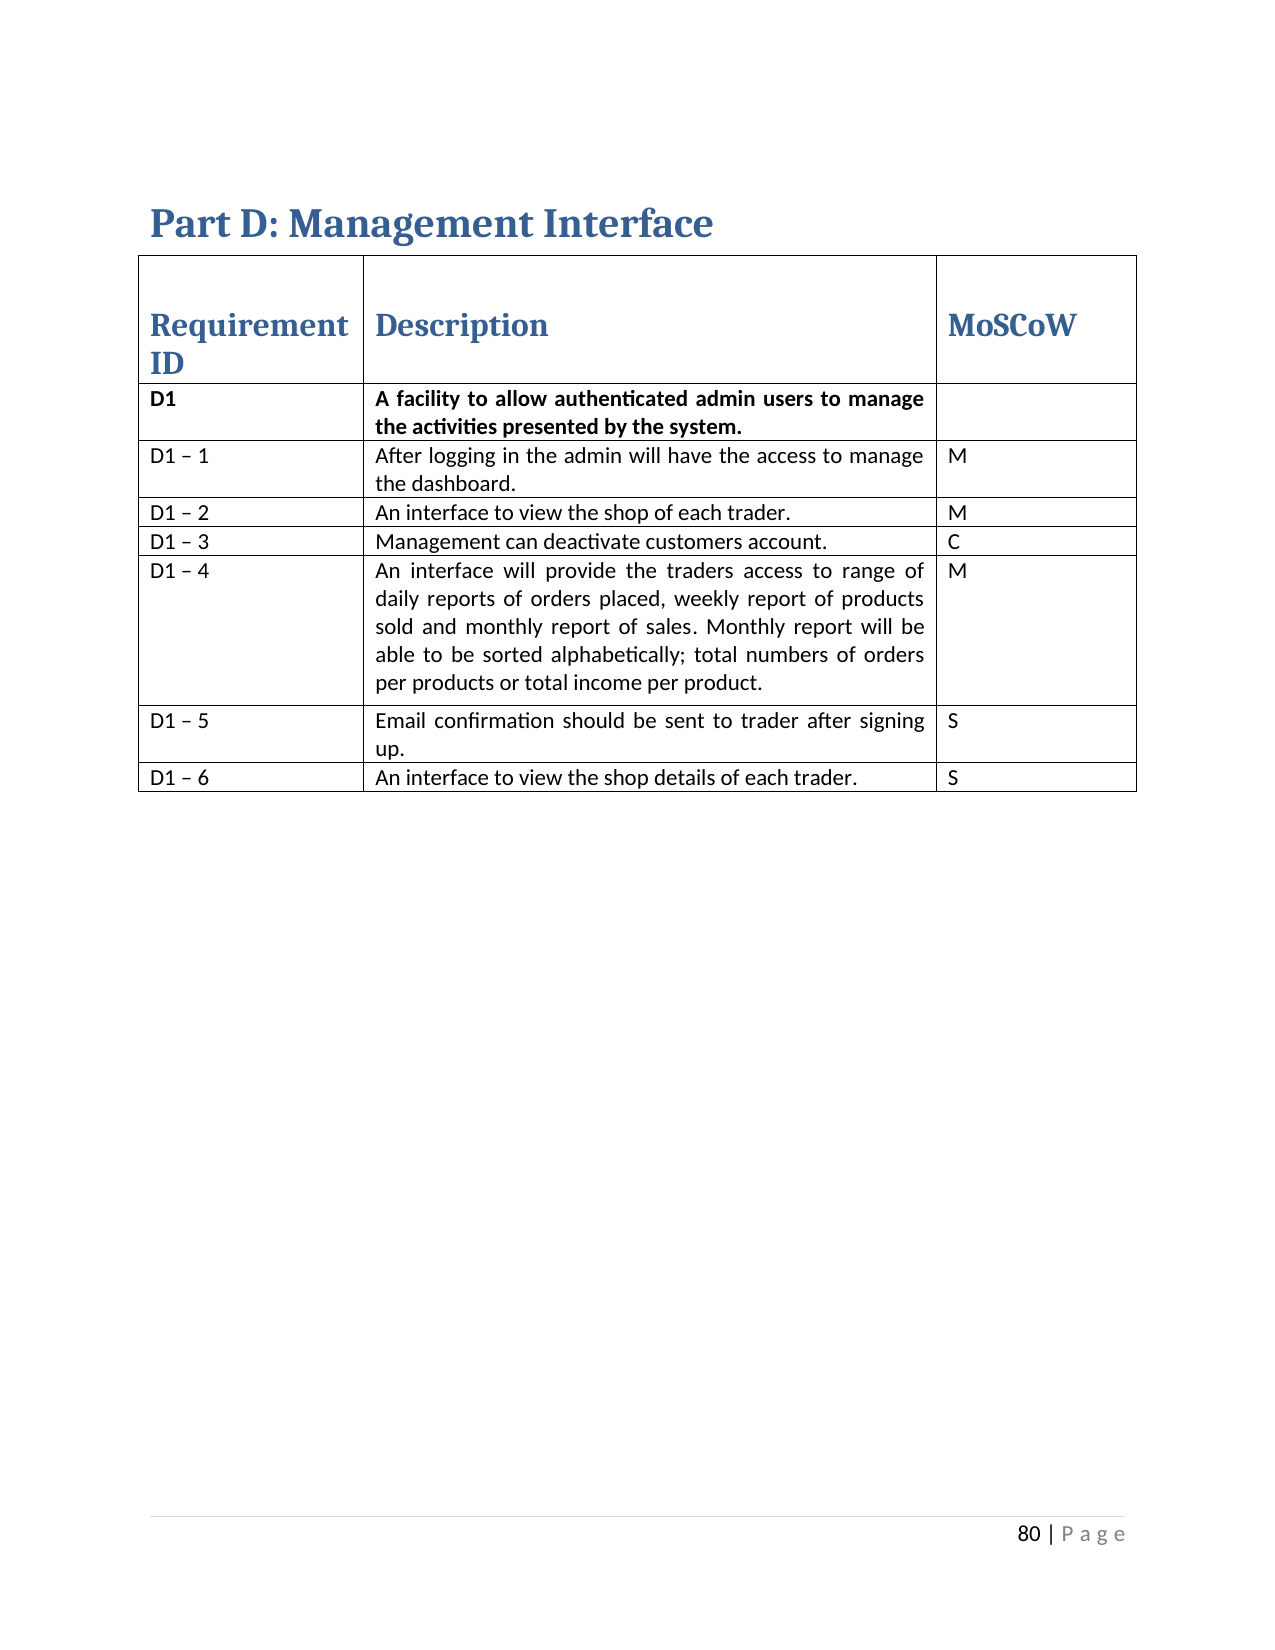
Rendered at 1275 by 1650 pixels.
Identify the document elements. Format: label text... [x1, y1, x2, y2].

table_cell A facility to allow authenticated admin users to manage the activities presented by the system. [364, 384, 936, 440]
text Part D: Management Interface [150, 200, 1125, 248]
table_cell Email confirmation should be sent to trader after signing up. [364, 706, 936, 762]
table_cell Management can deactivate customers account. [364, 527, 936, 555]
table_cell C [937, 527, 1136, 555]
table_cell D1 – 2 [139, 498, 363, 526]
table_header Description [364, 256, 936, 383]
table_cell D1 – 6 [139, 763, 363, 791]
table_cell After logging in the admin will have the access to manage the dashboard. [364, 441, 936, 497]
table_header MoSCoW [937, 256, 1136, 383]
table_header Requirement ID [139, 256, 363, 383]
table_cell D1 – 4 [139, 556, 363, 705]
table_cell An interface to view the shop details of each trader. [364, 763, 936, 791]
table_cell D1 [139, 384, 363, 440]
table_cell An interface to view the shop of each trader. [364, 498, 936, 526]
table_cell An interface will provide the traders access to range of daily reports of orders placed, weekly report of products sold and monthly report of sales. Monthly report will be able to be sorted alphabetically; total numbers of orders per products or total income per product. [364, 556, 936, 705]
table_cell S [937, 706, 1136, 762]
table_cell S [937, 763, 1136, 791]
table_cell M [937, 556, 1136, 705]
table_cell [937, 384, 1136, 440]
table_cell M [937, 441, 1136, 497]
table_cell M [937, 498, 1136, 526]
table_cell D1 – 5 [139, 706, 363, 762]
table_cell D1 – 3 [139, 527, 363, 555]
table_cell D1 – 1 [139, 441, 363, 497]
